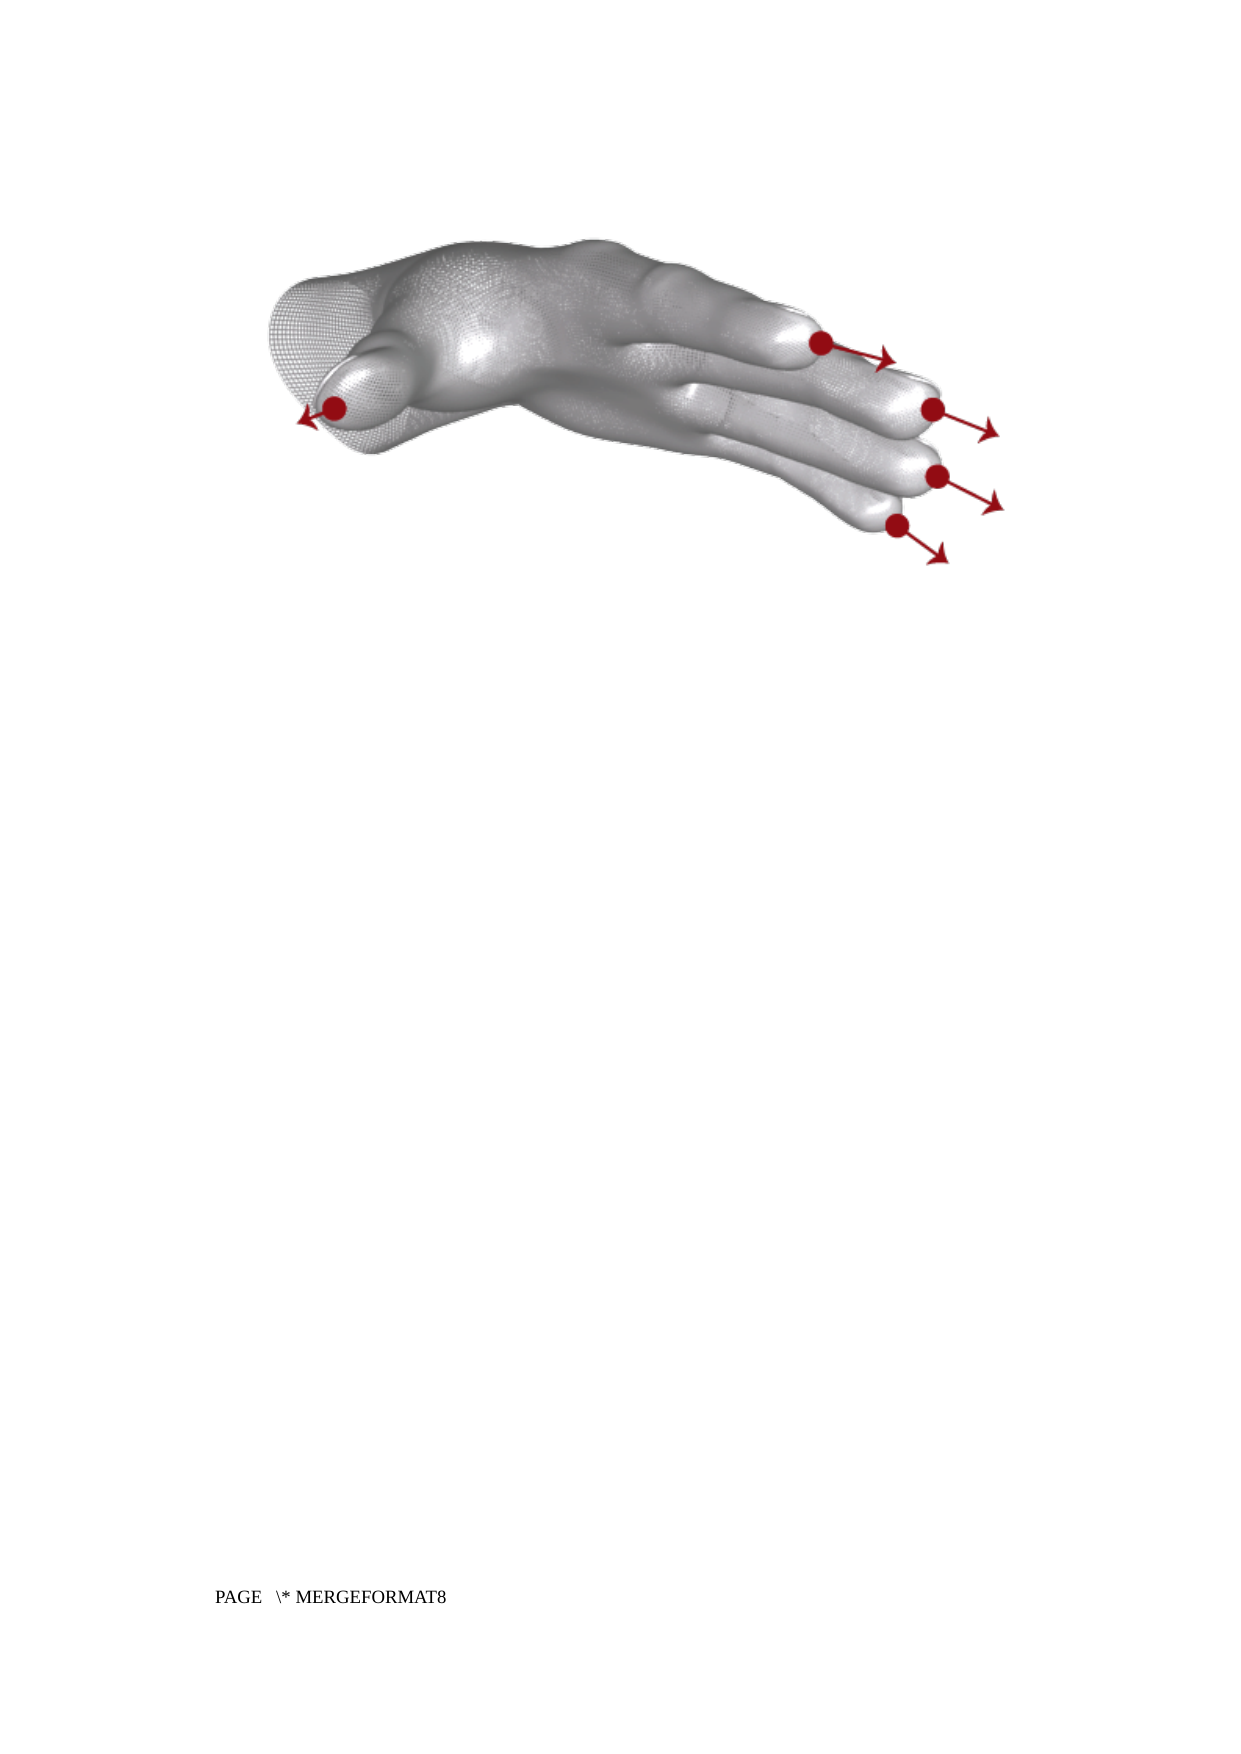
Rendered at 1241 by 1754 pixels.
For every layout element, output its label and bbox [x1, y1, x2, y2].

picture [227, 185, 1035, 594]
